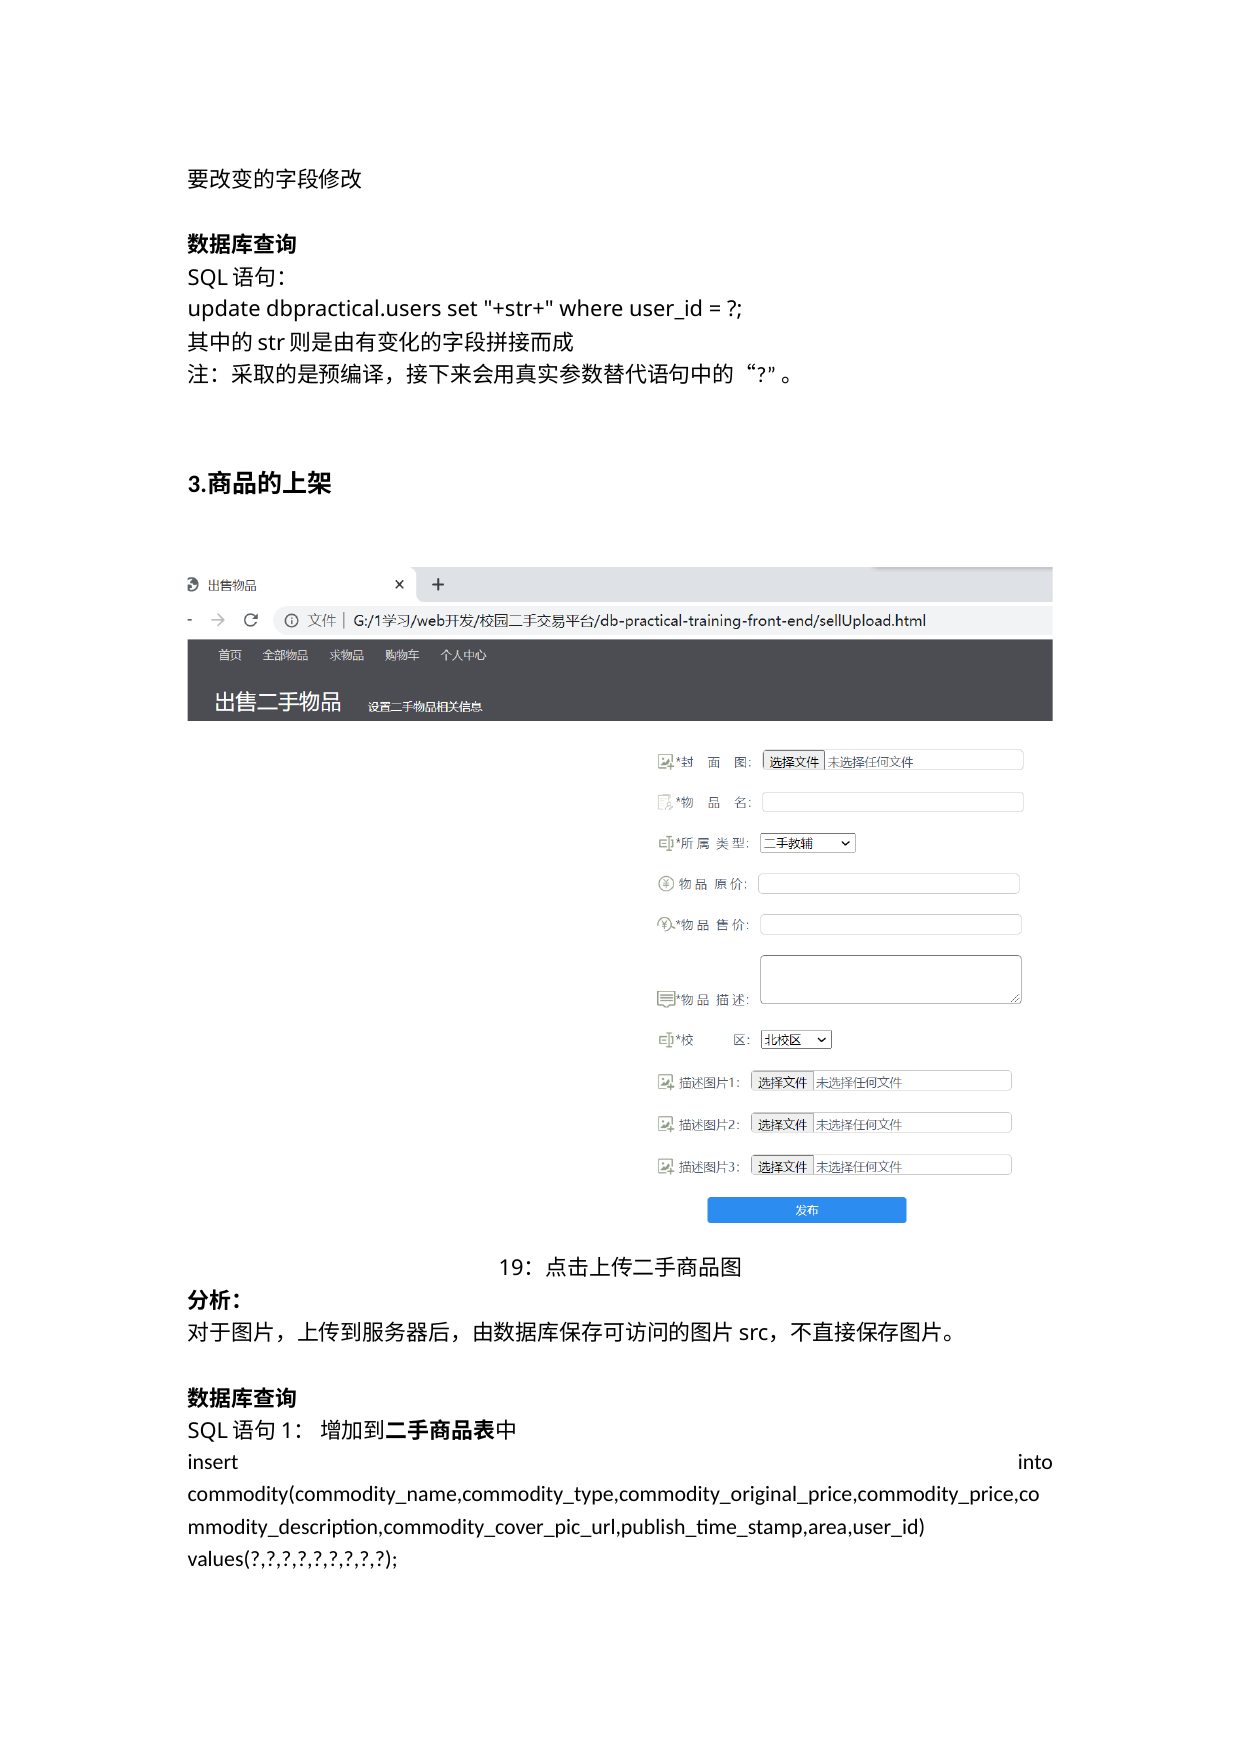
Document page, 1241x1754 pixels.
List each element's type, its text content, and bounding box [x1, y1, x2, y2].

picture [187, 567, 1053, 1237]
text SQL语句1： 增加到二手商品表中 [187, 1413, 1053, 1445]
text SQL语句： [187, 259, 1053, 292]
text insert into commodity(commodity_name,commodity_type,commodity_original_price,commodity_price,commodity_description,commodity_cover_pic_url,publish_time_stamp,area,user_id) [187, 1445, 1053, 1543]
text 其中的str则是由有变化的字段拼接而成 [187, 324, 1053, 357]
text 对于图片，上传到服务器后，由数据库保存可访问的图片src，不直接保存图片。 [187, 1315, 1053, 1348]
text 数据库查询 [187, 227, 1053, 259]
text 分析： [187, 1283, 1053, 1315]
text values(?,?,?,?,?,?,?,?,?); [187, 1543, 1053, 1575]
text update dbpractical.users set "+str+" where user_id = ?; [187, 292, 1053, 324]
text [187, 162, 1053, 194]
text 注：采取的是预编译，接下来会用真实参数替代语句中的“?” 。 [187, 357, 1053, 389]
subtitle 3.商品的上架 [187, 449, 1053, 514]
text 数据库查询 [187, 1380, 1053, 1413]
text 19：点击上传二手商品图 [187, 1250, 1053, 1283]
